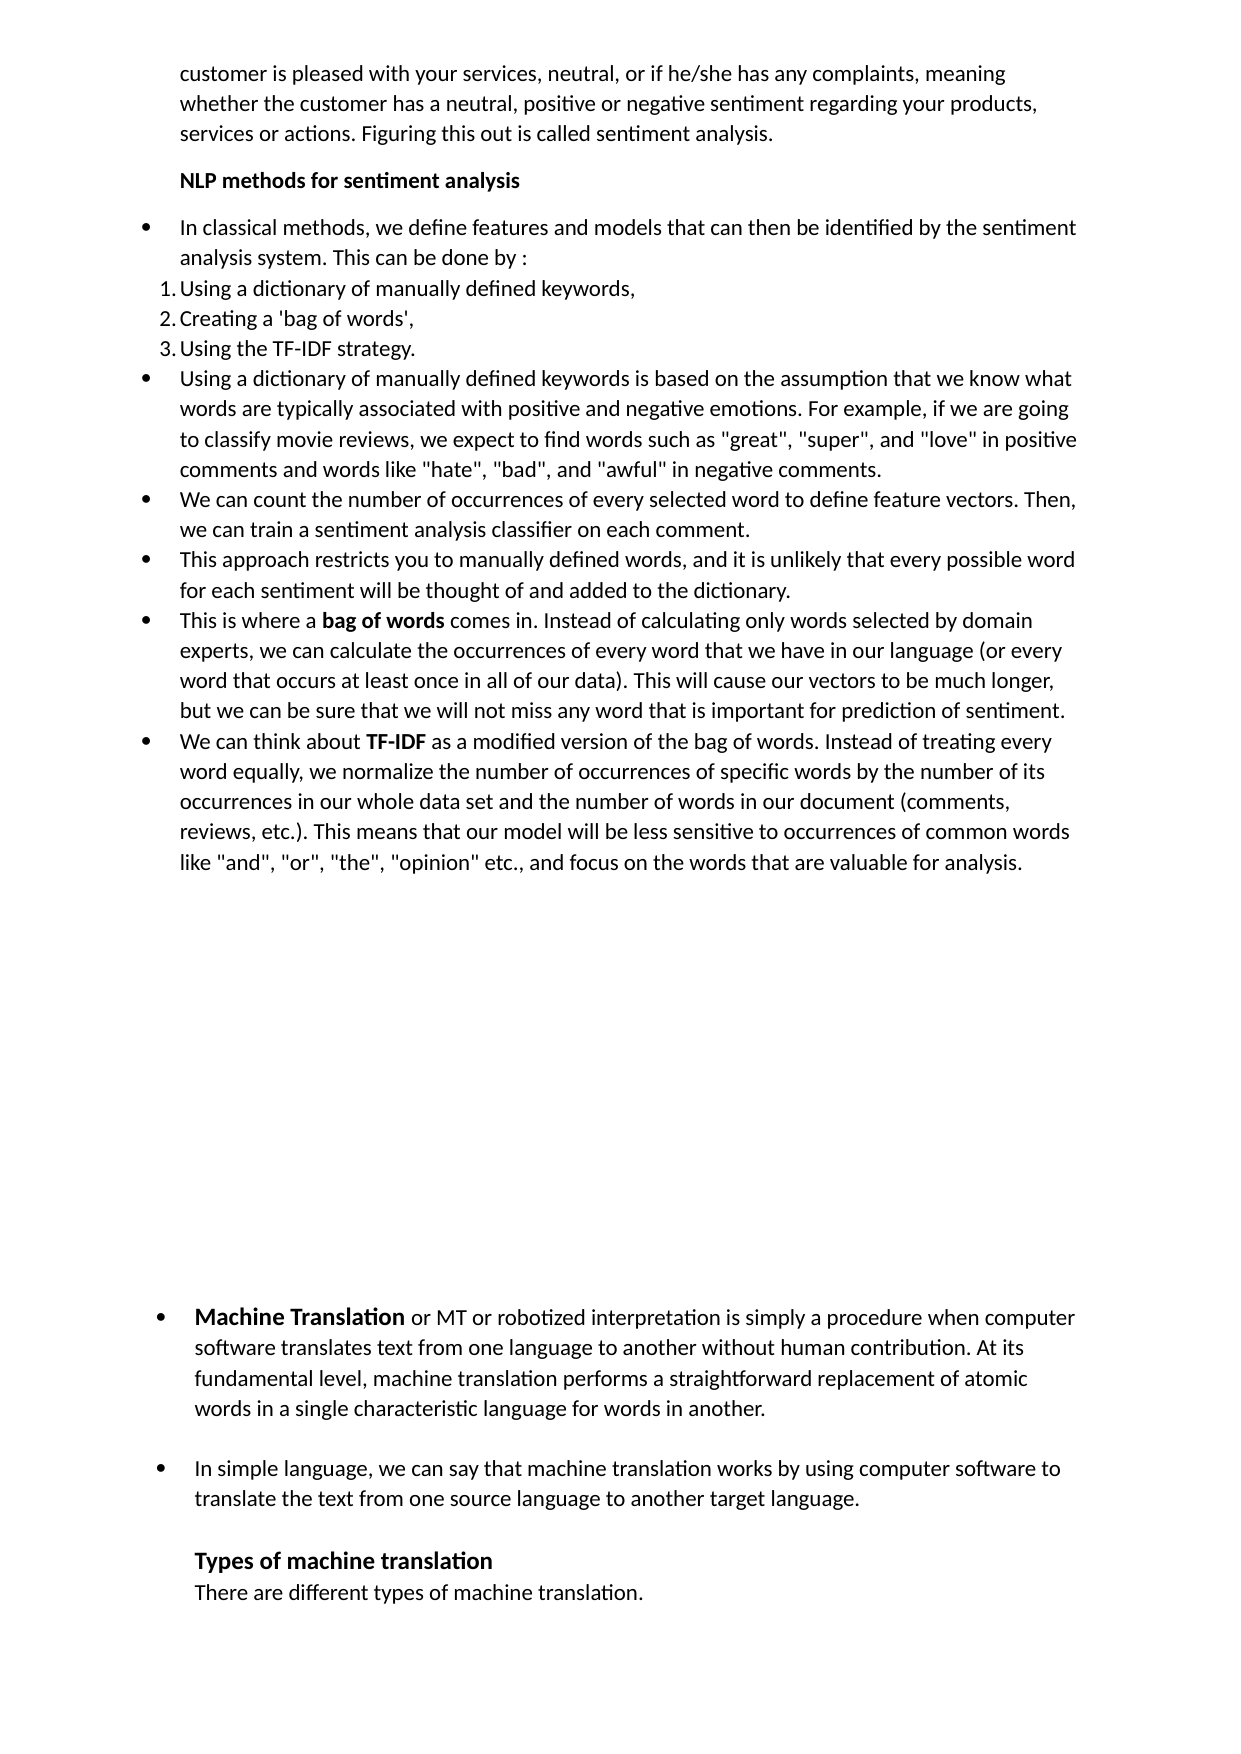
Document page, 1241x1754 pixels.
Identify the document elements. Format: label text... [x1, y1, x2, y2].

list This approach restricts you to manually defined words, and it is unlikely that every possible word for each sentiment will be thought of and added to the dictionary. [142, 546, 1090, 604]
list We can think about TF-IDF as a modified version of the bag of words. Instead of treating every word equally, we normalize the number of occurrences of specific words by the number of its occurrences in our whole data set and the number of words in our document (comments, reviews, etc.). This means that our model will be less sensitive to occurrences of common words like "and", "or", "the", "opinion" etc., and focus on the words that are valuable for analysis. [142, 727, 1090, 876]
list Using a dictionary of manually defined keywords is based on the assumption that we know what words are typically associated with positive and negative emotions. For example, if we are going to classify movie reviews, we expect to find words such as "great", "super", and "love" in positive comments and words like "hate", "bad", and "awful" in negative comments. [142, 364, 1090, 483]
list Creating a 'bag of words', [159, 304, 1090, 332]
list This is where a bag of words comes in. Instead of calculating only words selected by domain experts, we can calculate the occurrences of every word that we have in our language (or every word that occurs at least once in all of our data). This will cause our vectors to be much longer, but we can be sure that we will not miss any word that is important for prediction of sentiment. [142, 606, 1090, 724]
text NLP methods for sentiment analysis [179, 166, 1090, 194]
list In classical methods, we define features and models that can then be identified by the sentiment analysis system. This can be done by : [142, 213, 1090, 271]
list There are different types of machine translation. [194, 1578, 1090, 1606]
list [142, 59, 1090, 147]
list We can count the number of occurrences of every selected word to define feature vectors. Then, we can train a sentiment analysis classifier on each comment. [142, 485, 1090, 543]
list Using a dictionary of manually defined keywords, [159, 274, 1090, 302]
list Using the TF-IDF strategy. [159, 334, 1090, 362]
list In simple language, we can say that machine translation works by using computer software to translate the text from one source language to another target language. [157, 1454, 1090, 1512]
list Types of machine translation [194, 1545, 1090, 1575]
list Machine Translation or MT or robotized interpretation is simply a procedure when computer software translates text from one language to another without human contribution. At its fundamental level, machine translation performs a straightforward replacement of atomic words in a single characteristic language for words in another. [157, 1301, 1090, 1422]
